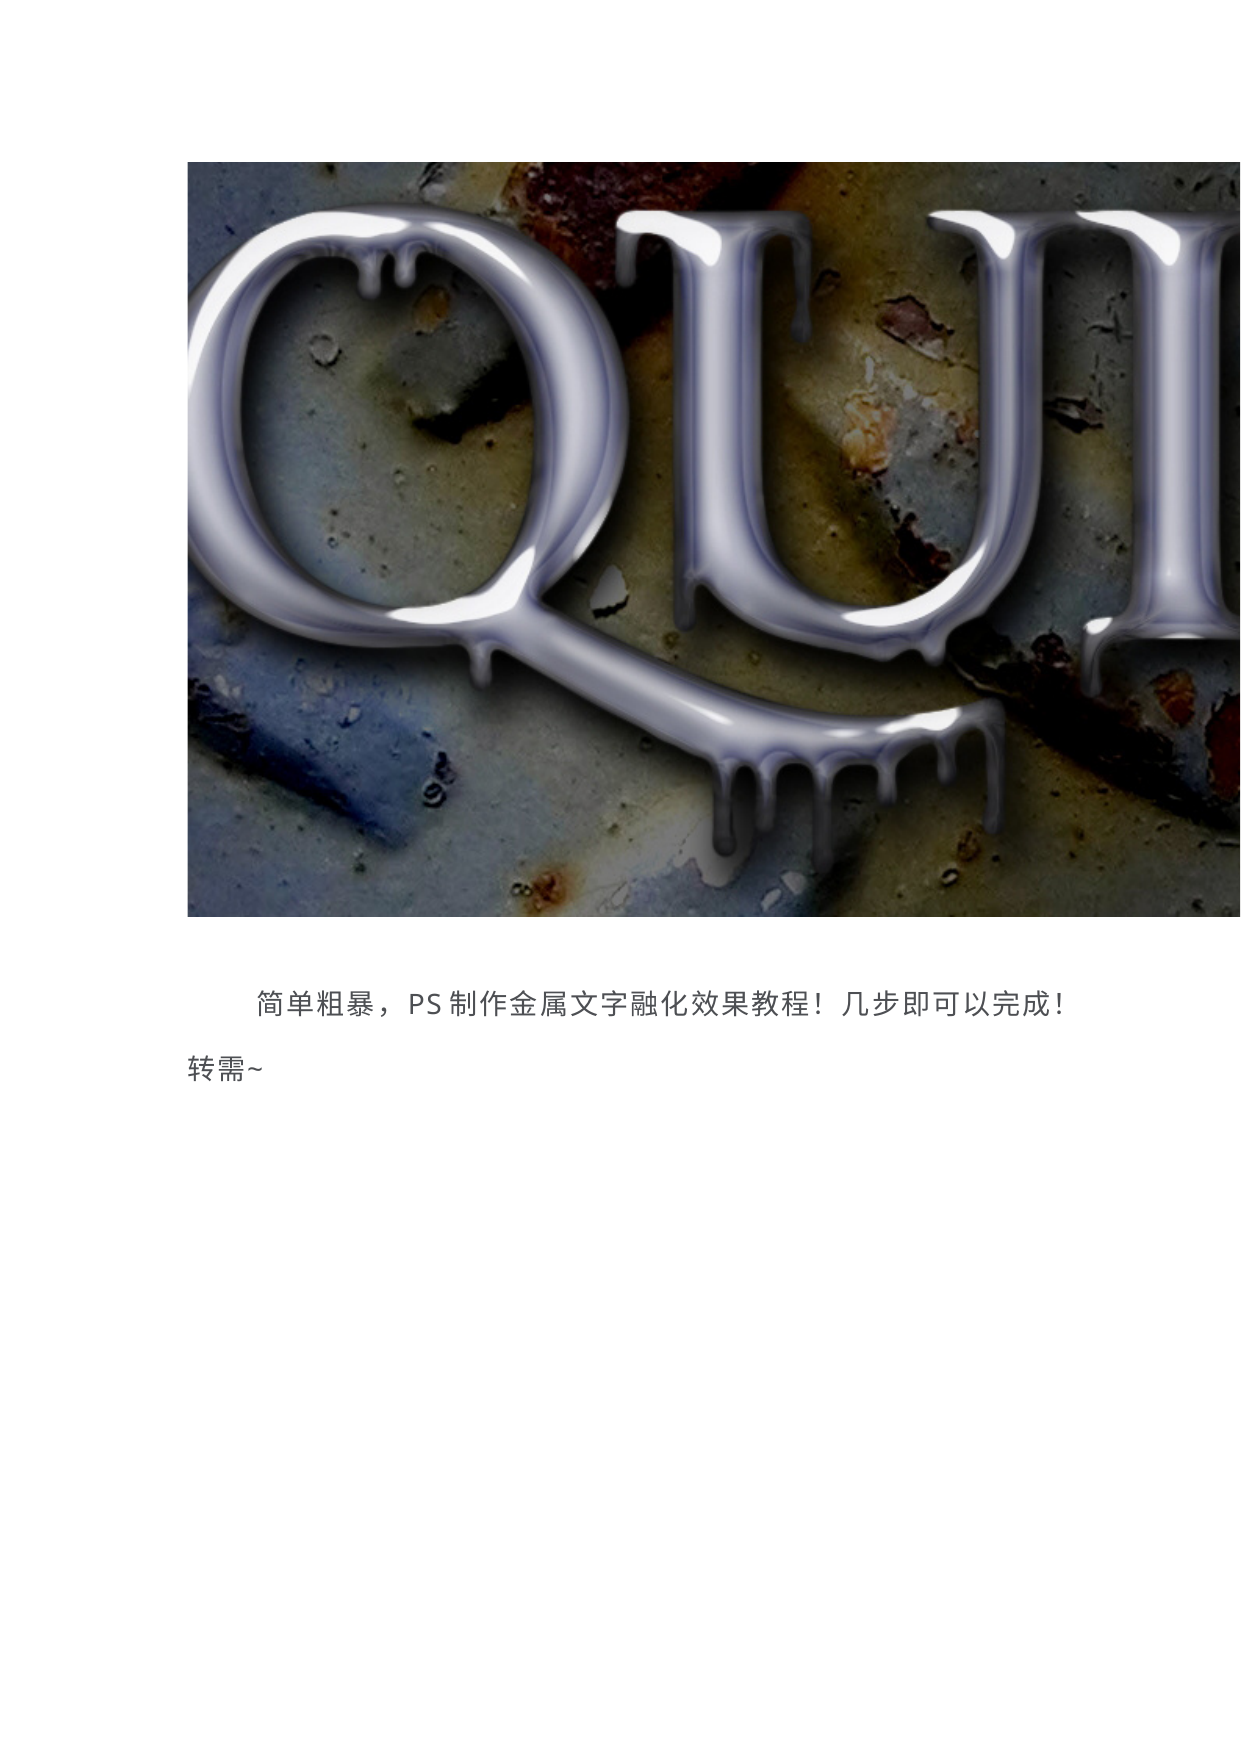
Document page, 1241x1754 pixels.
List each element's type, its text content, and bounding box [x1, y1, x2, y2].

text 简单粗暴，PS制作金属文字融化效果教程！几步即可以完成！转需~ ​ [187, 970, 1053, 1100]
picture [187, 162, 1241, 917]
